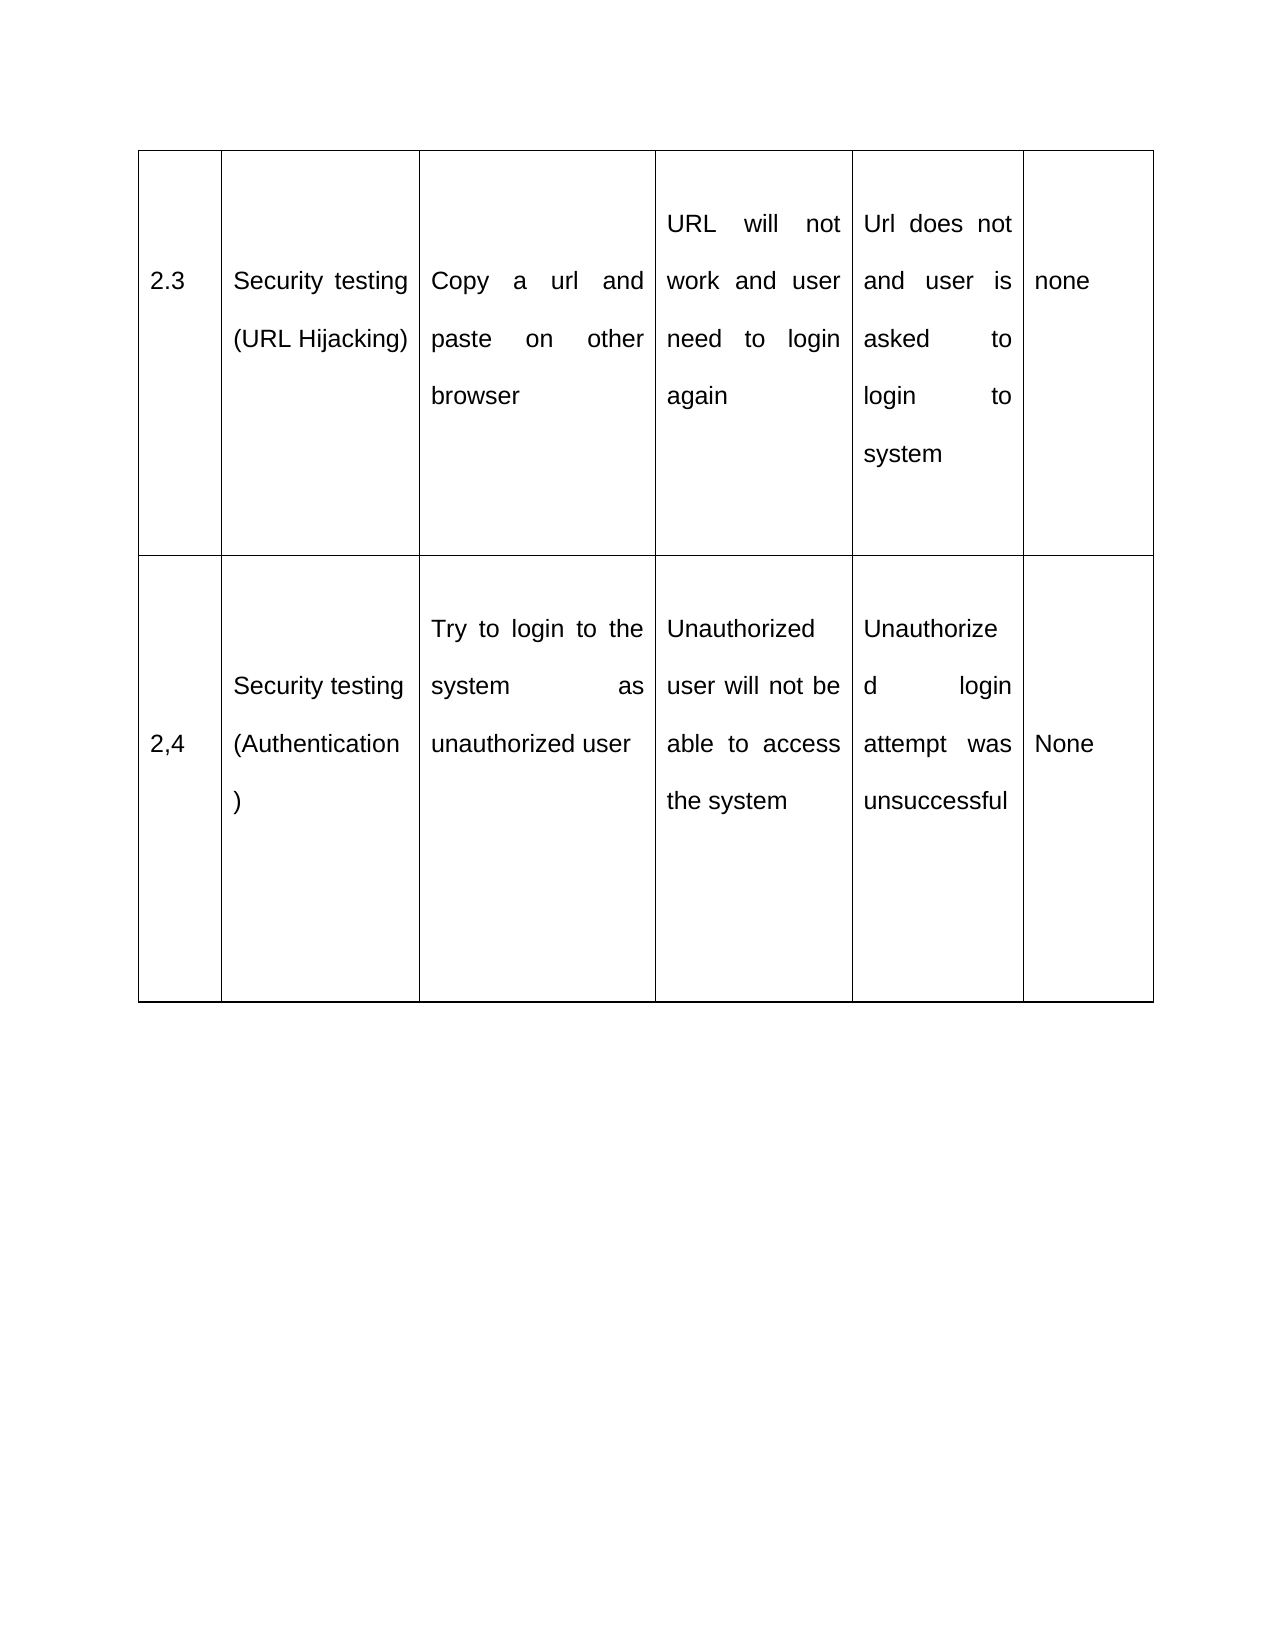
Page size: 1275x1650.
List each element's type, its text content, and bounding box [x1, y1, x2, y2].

table_cell 2,4 [139, 556, 221, 1001]
table_cell Copy a url and paste on other browser [420, 151, 655, 555]
table_cell None [1024, 556, 1153, 1001]
table_cell Url does not and user is asked to login to system [853, 151, 1023, 555]
table_cell Try to login to the system as unauthorized user [420, 556, 655, 1001]
table_cell Unauthorized user will not be able to access the system [656, 556, 852, 1001]
table_cell Unauthorized login attempt was unsuccessful [853, 556, 1023, 1001]
table_cell Security testing (Authentication) [222, 556, 419, 1001]
table_cell 2.3 [139, 151, 221, 555]
table_cell URL will not work and user need to login again [656, 151, 852, 555]
table_cell none [1024, 151, 1153, 555]
table_cell Security testing (URL Hijacking) [222, 151, 419, 555]
